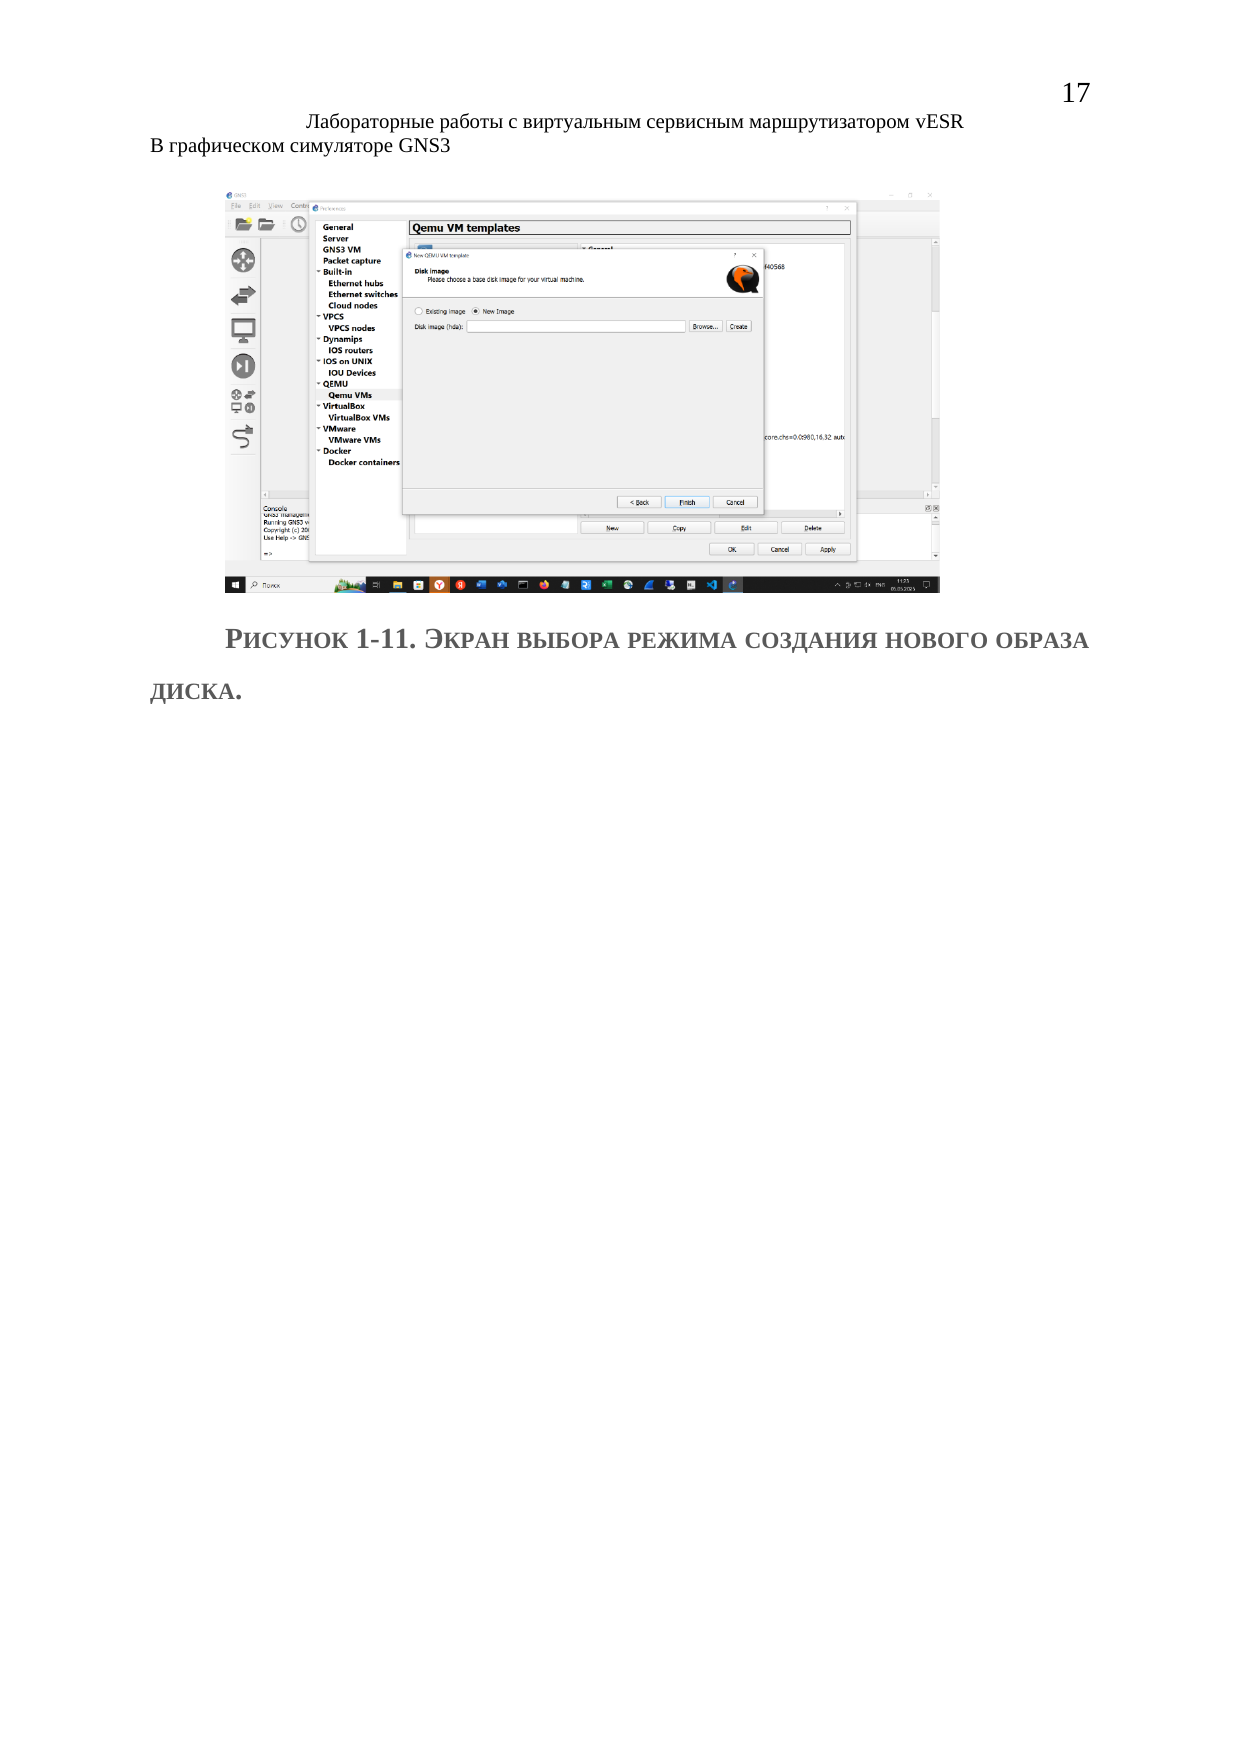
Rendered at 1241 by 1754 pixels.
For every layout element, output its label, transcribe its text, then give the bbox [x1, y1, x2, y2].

picture [225, 190, 940, 593]
text Рисунок 1-11. Экран выбора режима создания нового образа диска. [150, 621, 1090, 705]
